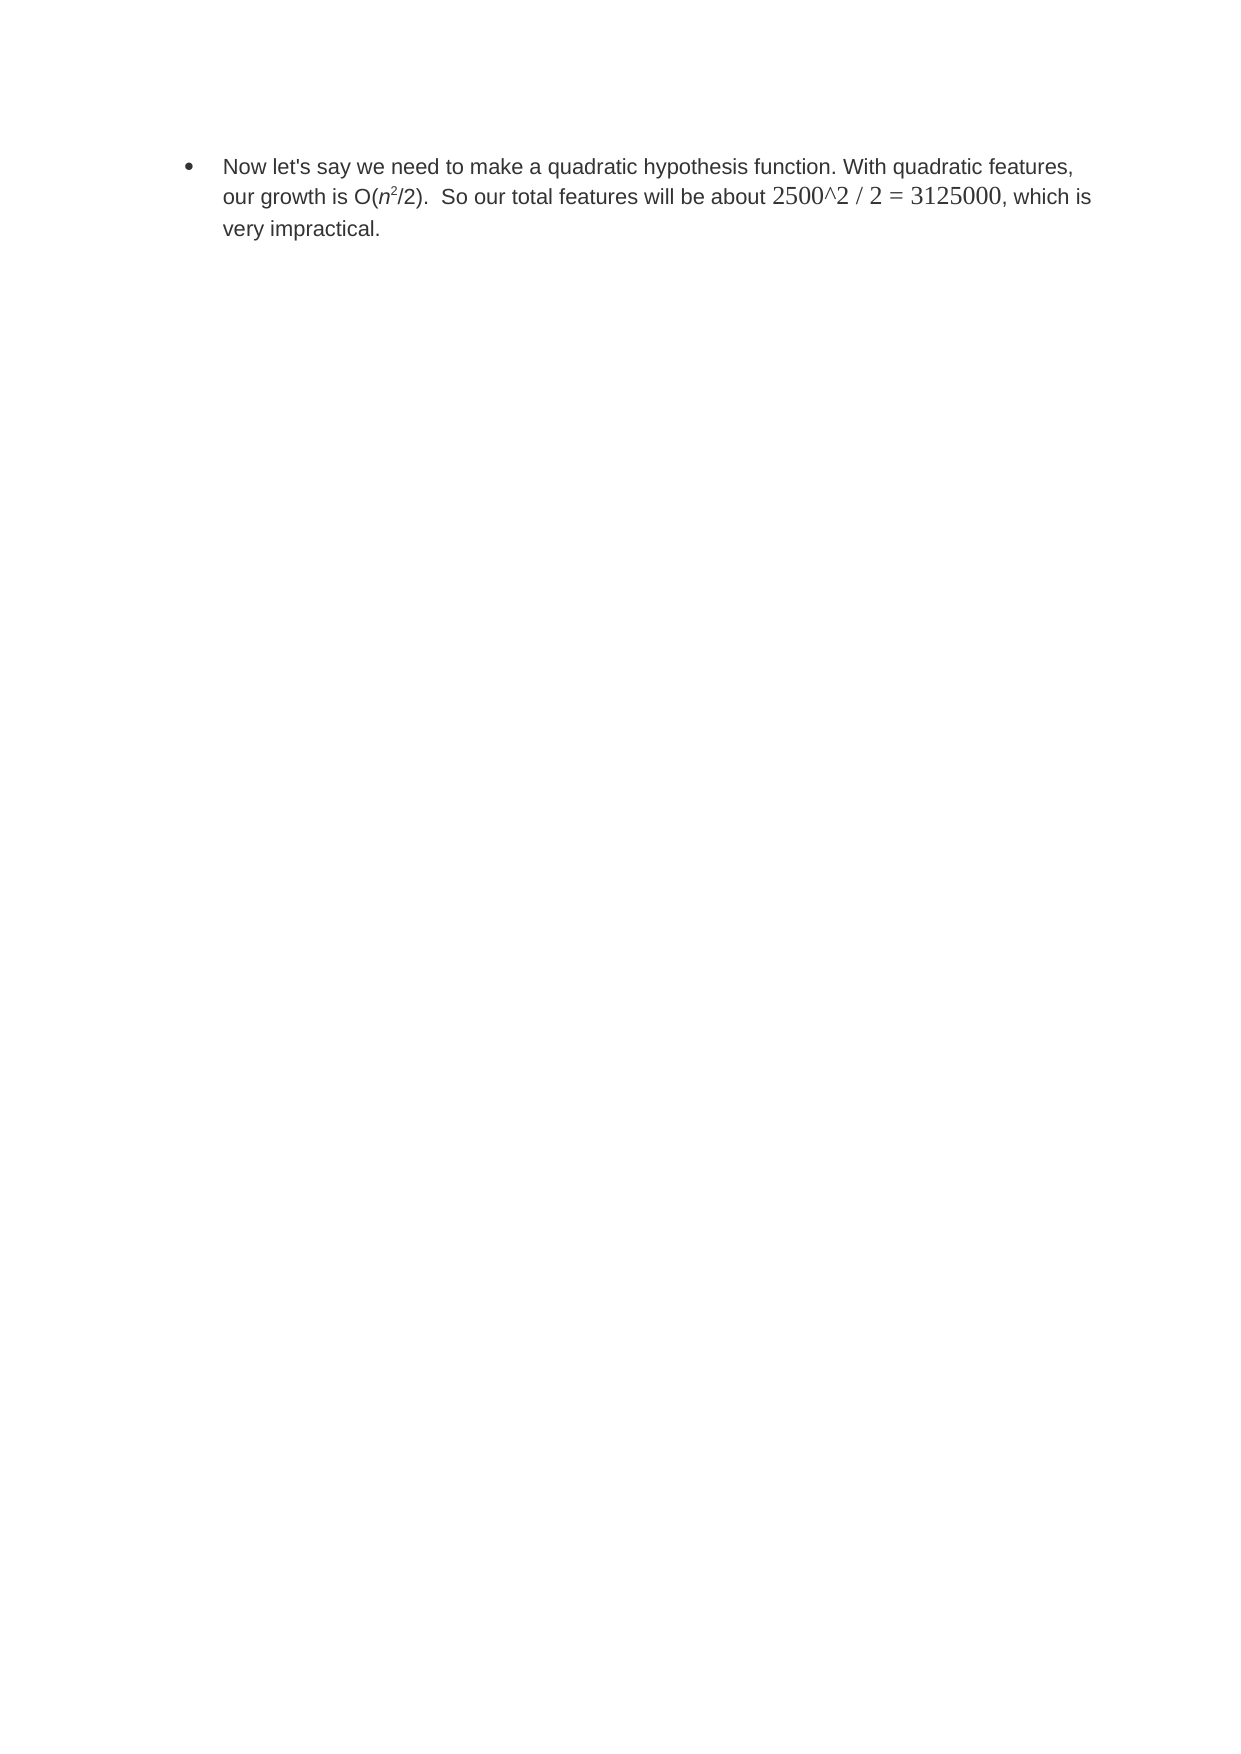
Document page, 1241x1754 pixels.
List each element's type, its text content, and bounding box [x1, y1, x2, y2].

list Now let's say we need to make a quadratic hypothesis function. With quadratic features, our growth is O(n2/2). So our total features will be about 2500^2 / 2 = 3125000, which is very impractical. [185, 148, 1093, 241]
